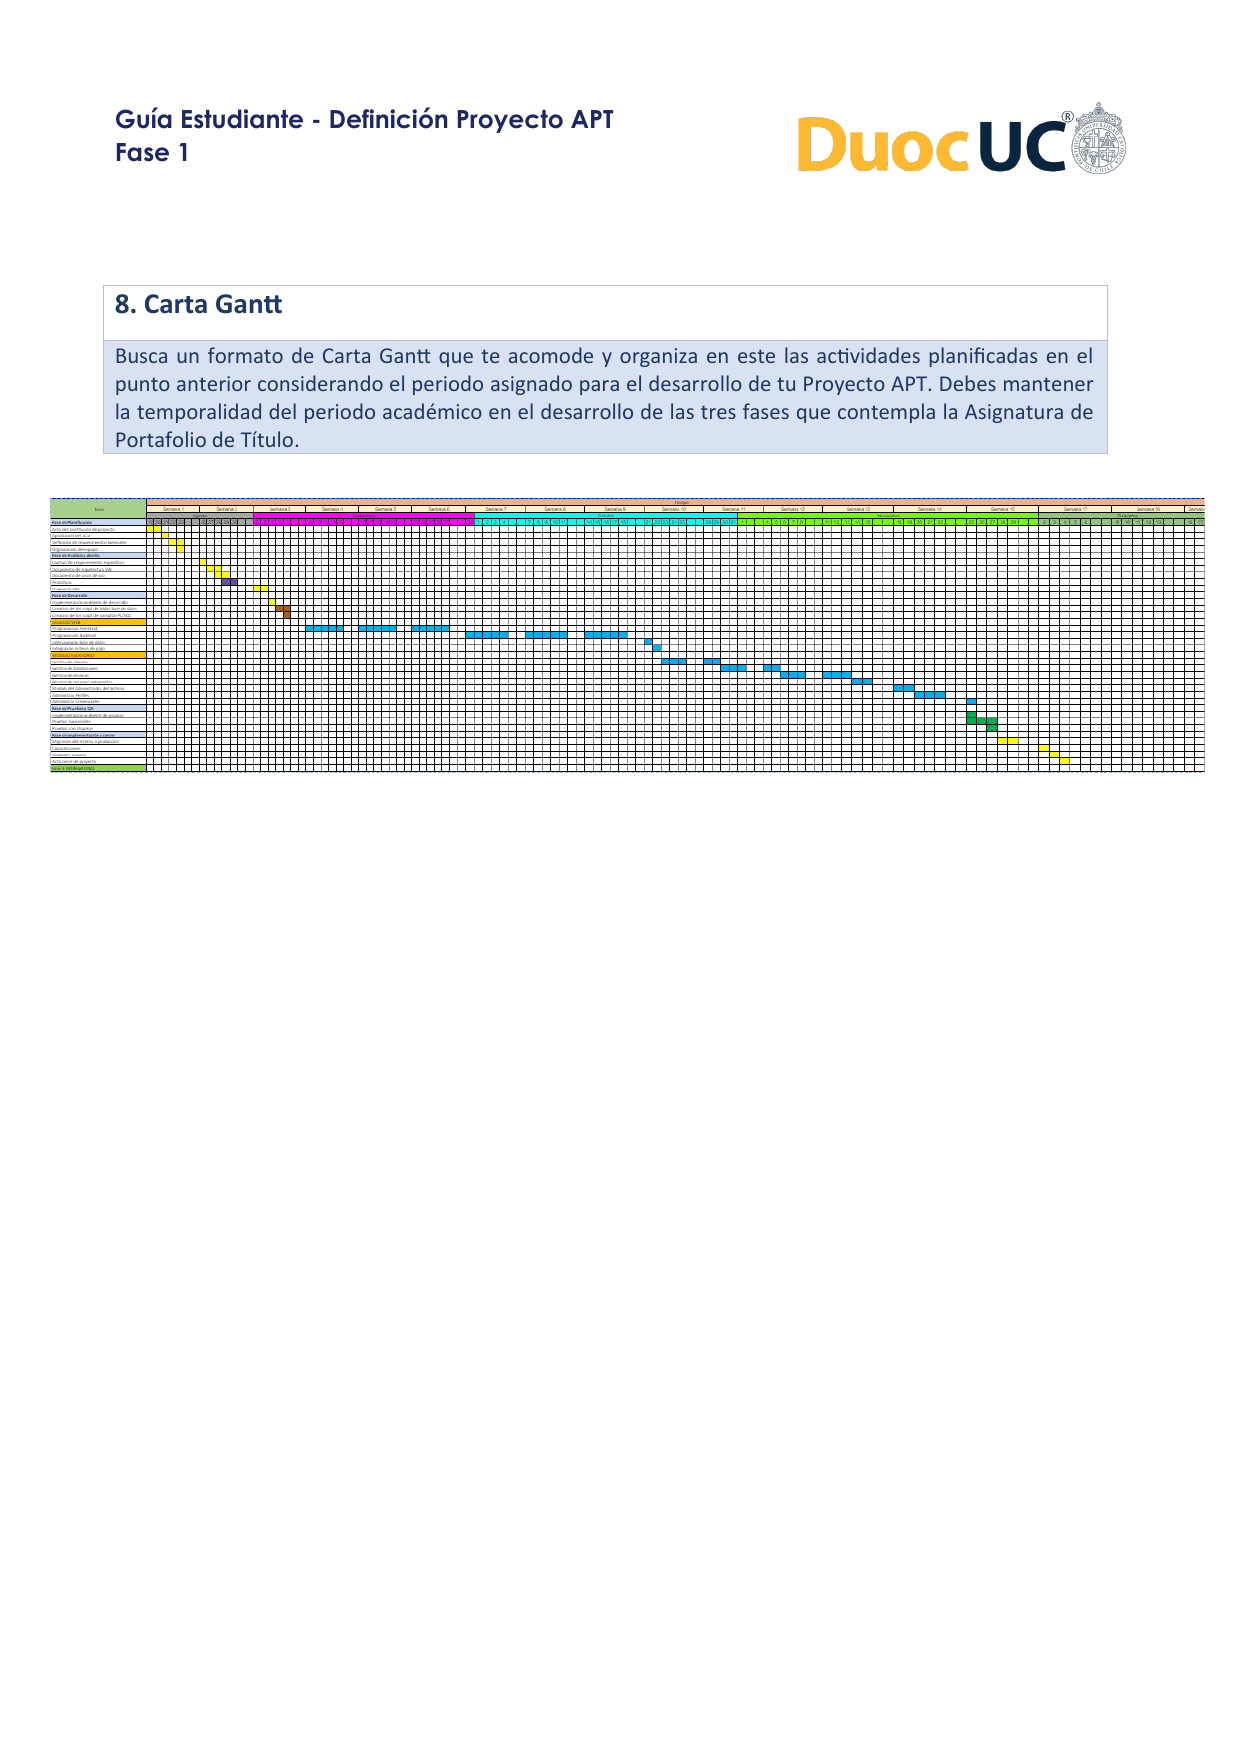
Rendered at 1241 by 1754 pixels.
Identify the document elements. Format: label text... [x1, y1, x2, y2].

picture [798, 102, 1126, 174]
table_cell Busca un formato de Carta Gantt que te acomode y organiza en este las actividades planificadas en el punto anterior considerando el periodo asignado para el desarrollo de tu Proyecto APT. Debes mantener la temporalidad del periodo académico en el desarrollo de las tres fases que contempla la Asignatura de Portafolio de Título. [104, 341, 1107, 453]
picture [50, 498, 1205, 773]
table_header 8. Carta Gantt [104, 286, 1107, 340]
